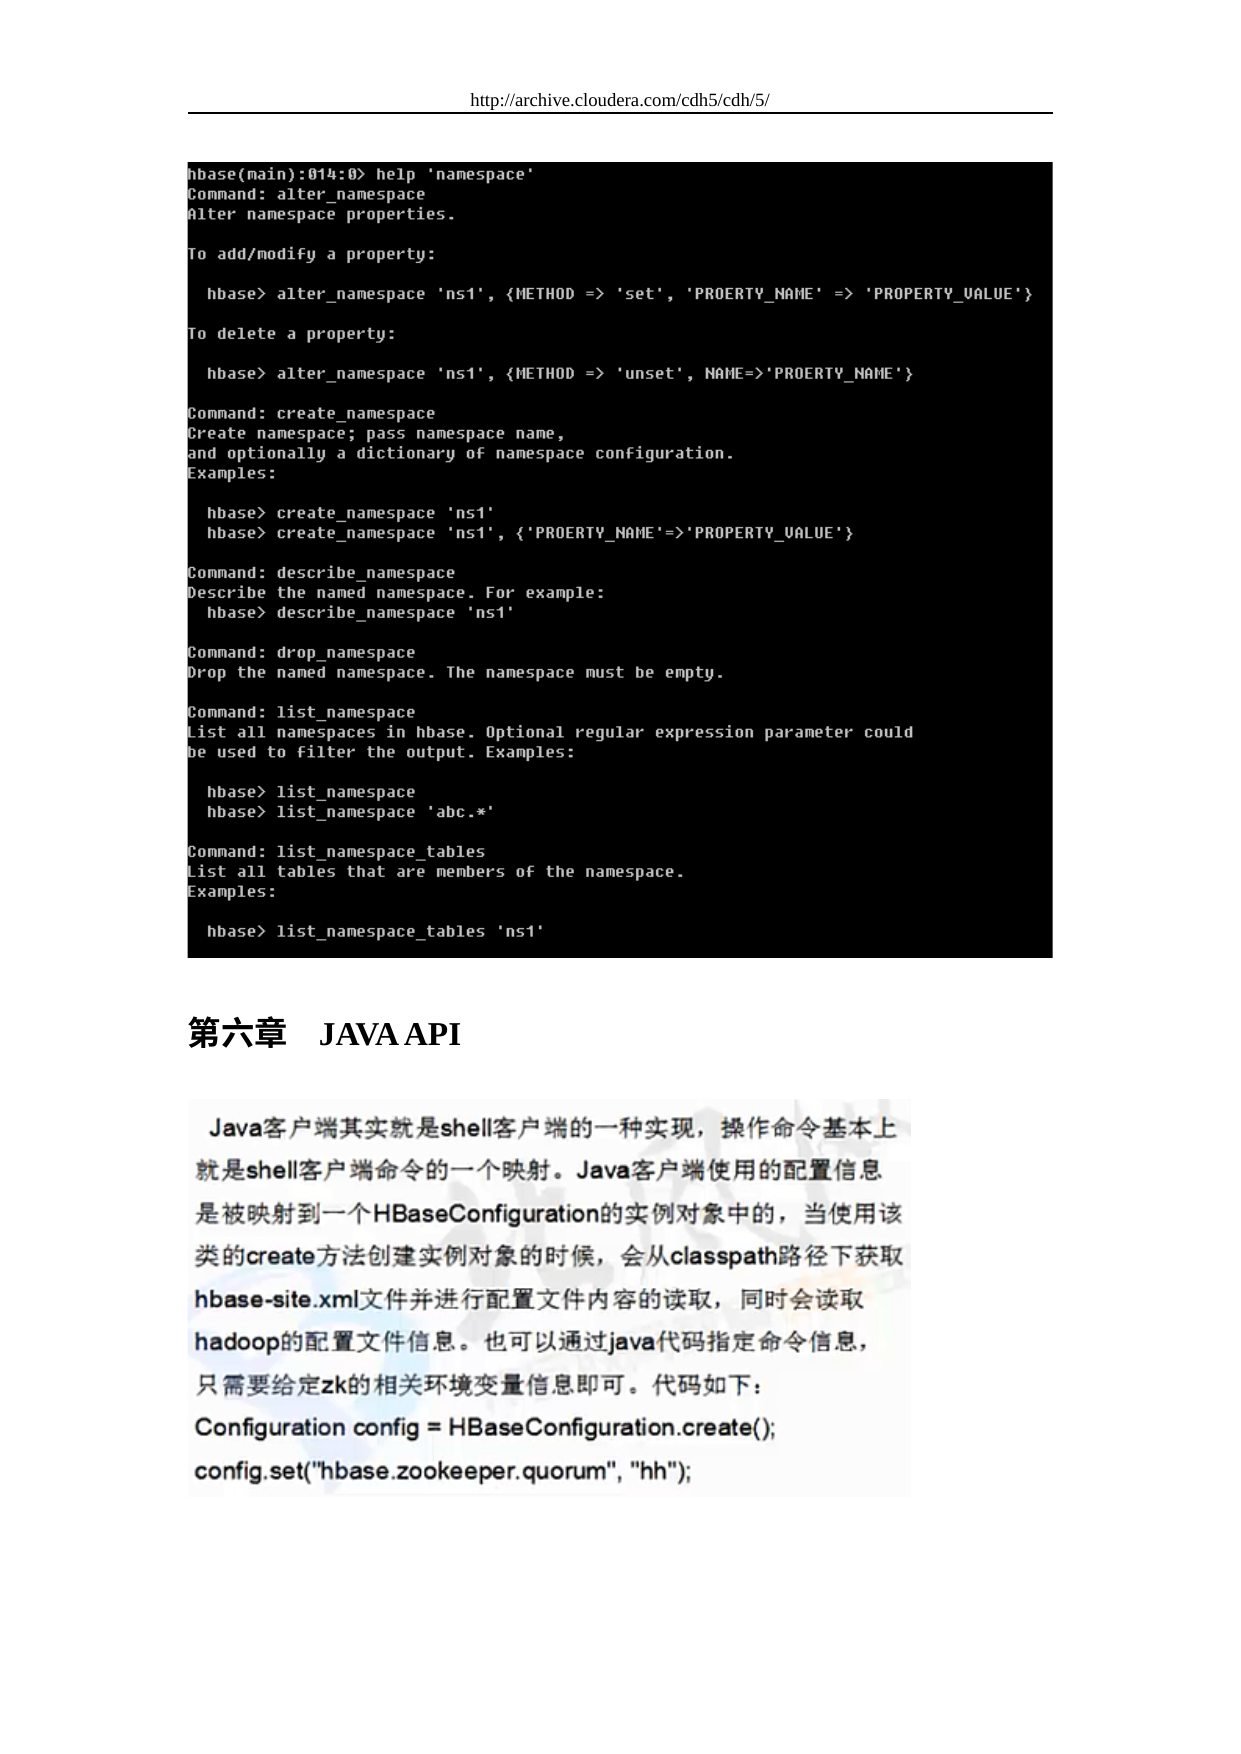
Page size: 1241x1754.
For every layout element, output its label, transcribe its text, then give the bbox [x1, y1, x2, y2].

subtitle JAVA API [187, 1006, 1053, 1055]
picture [187, 1099, 911, 1497]
picture [187, 162, 1053, 958]
